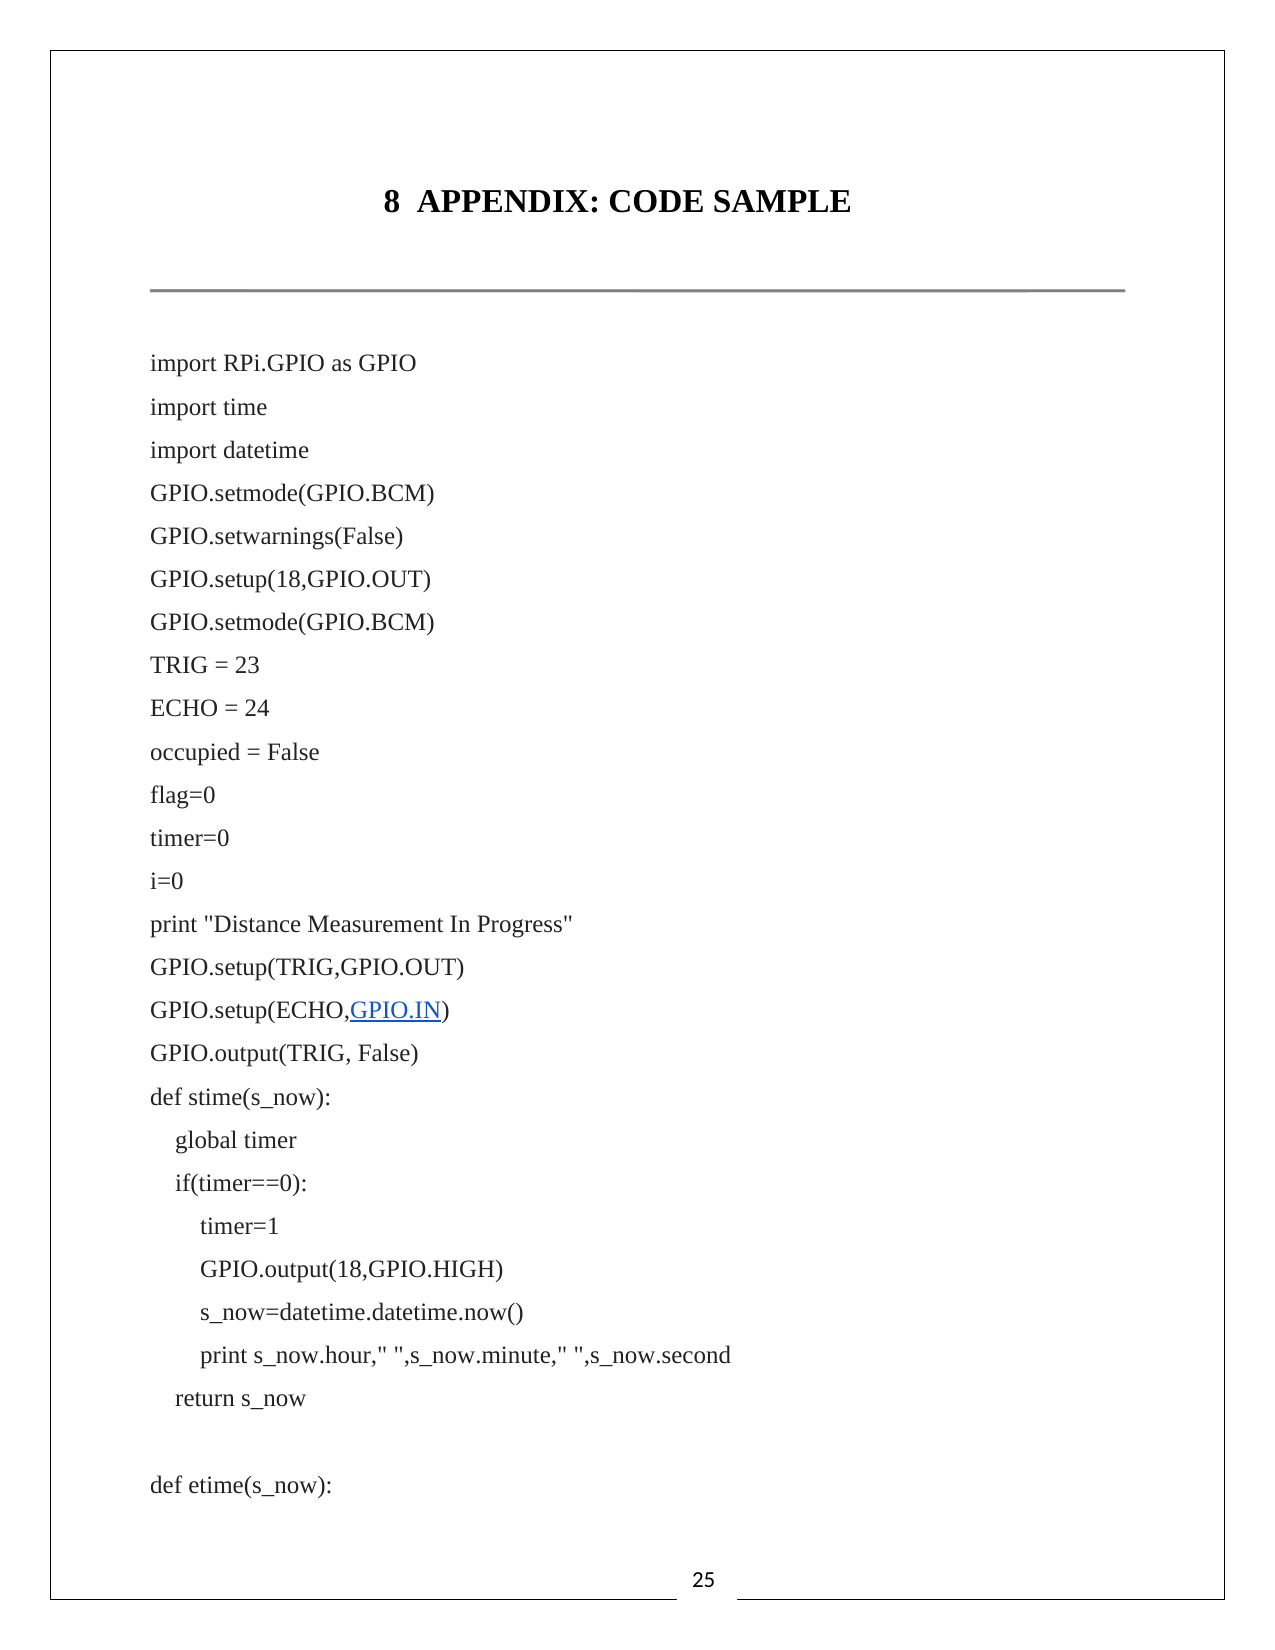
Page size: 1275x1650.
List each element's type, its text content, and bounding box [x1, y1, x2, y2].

text if(timer==0): [150, 1168, 1094, 1197]
text i=0 [150, 866, 1094, 895]
text global timer [150, 1125, 1094, 1153]
text flag=0 [150, 780, 1094, 808]
text ECHO = 24 [150, 693, 1094, 722]
text import RPi.GPIO as GPIO [150, 348, 1094, 377]
text timer=0 [150, 823, 1094, 852]
text def etime(s_now): [150, 1470, 1094, 1498]
text s_now=datetime.datetime.now() [150, 1297, 1094, 1326]
text import datetime [150, 435, 1094, 463]
text print "Distance Measurement In Progress" [150, 909, 1094, 938]
text GPIO.output(18,GPIO.HIGH) [150, 1254, 1094, 1283]
text 8 APPENDIX: CODE SAMPLE [150, 181, 1094, 219]
text GPIO.setup(TRIG,GPIO.OUT) [150, 952, 1094, 981]
text import time [150, 392, 1094, 420]
text print s_now.hour," ",s_now.minute," ",s_now.second [150, 1340, 1094, 1369]
text occupied = False [150, 737, 1094, 765]
text GPIO.setwarnings(False) [150, 521, 1094, 550]
text GPIO.setup(18,GPIO.OUT) [150, 564, 1094, 593]
text TRIG = 23 [150, 650, 1094, 679]
text def stime(s_now): [150, 1082, 1094, 1110]
text GPIO.setup(ECHO,GPIO.IN) [150, 995, 1094, 1024]
text GPIO.setmode(GPIO.BCM) [150, 478, 1094, 507]
text timer=1 [150, 1211, 1094, 1240]
text GPIO.output(TRIG, False) [150, 1038, 1094, 1067]
text return s_now [150, 1383, 1094, 1412]
text GPIO.setmode(GPIO.BCM) [150, 607, 1094, 636]
